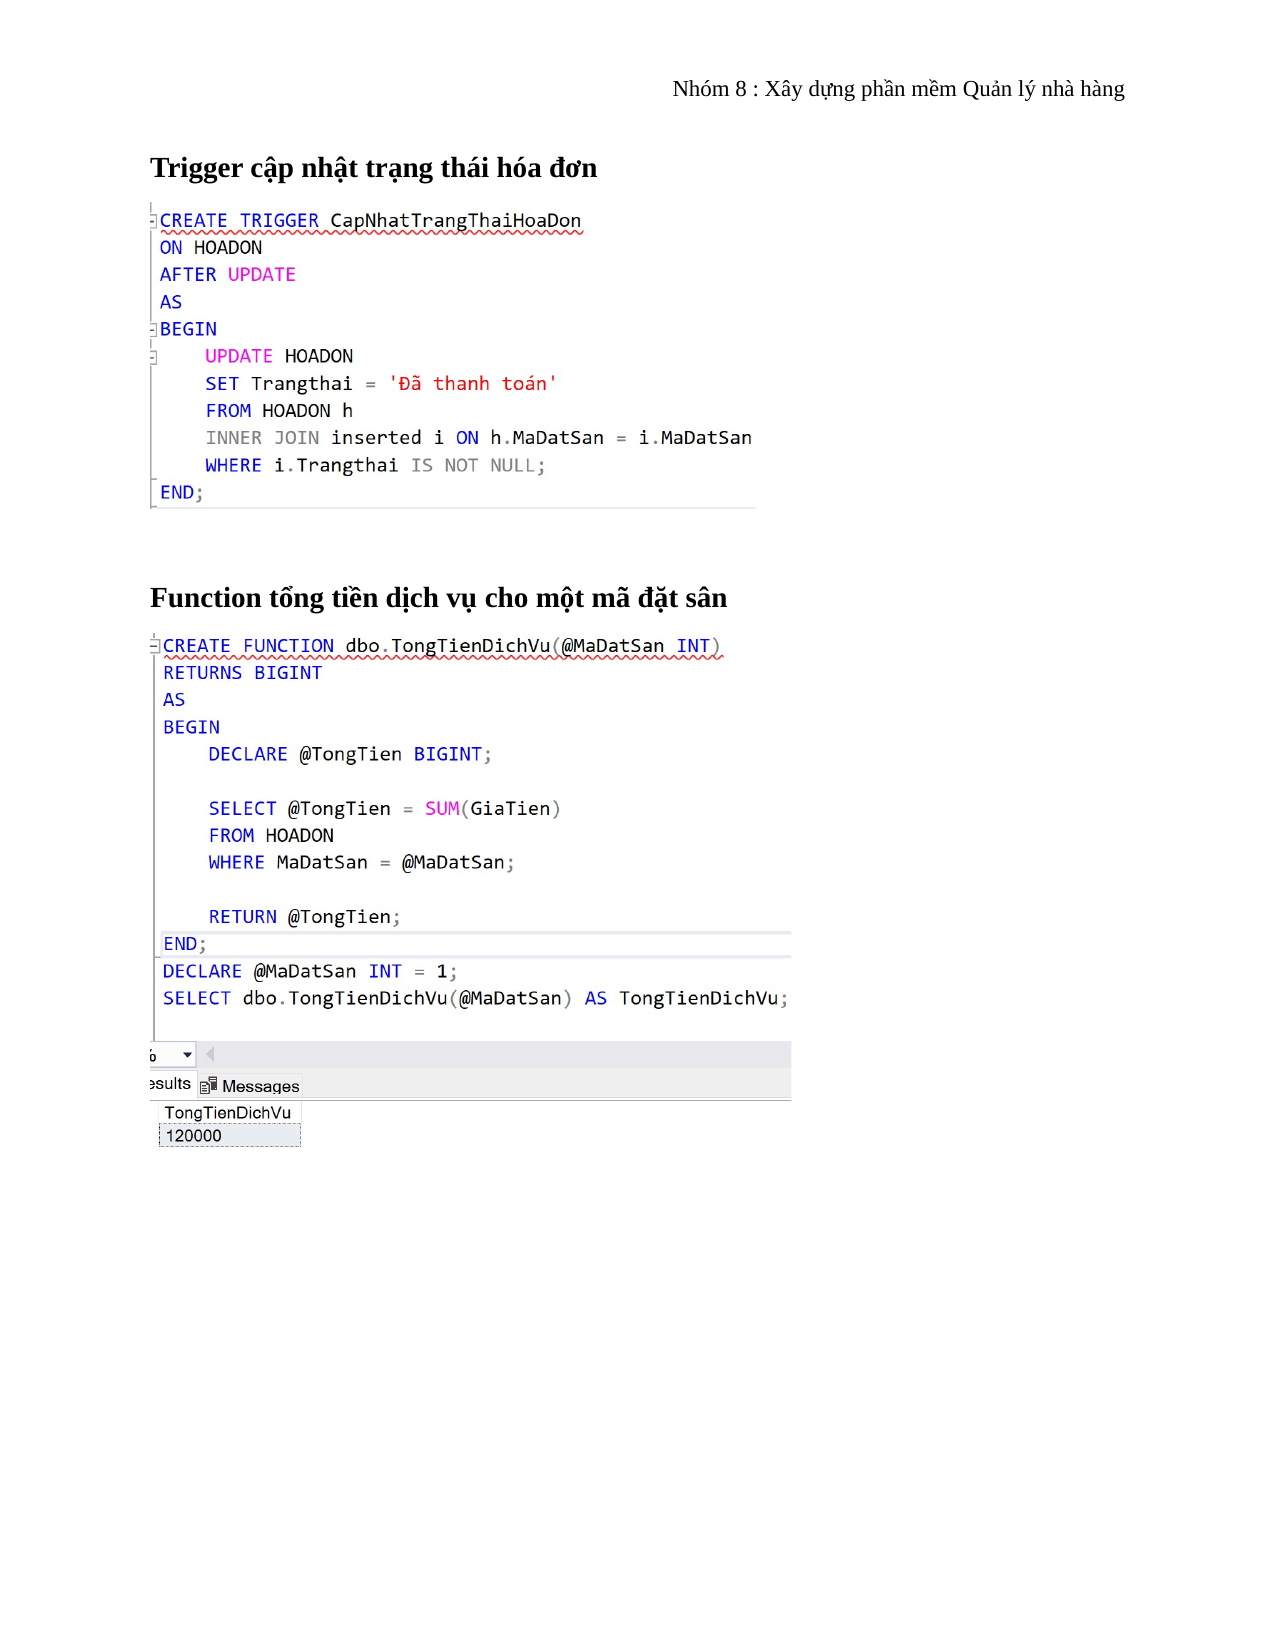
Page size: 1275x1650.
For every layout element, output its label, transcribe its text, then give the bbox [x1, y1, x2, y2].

picture [150, 202, 756, 509]
text Function tổng tiền dịch vụ cho một mã đặt sân [150, 581, 1125, 614]
text Trigger cập nhật trạng thái hóa đơn [150, 150, 1125, 183]
picture [150, 633, 792, 1150]
